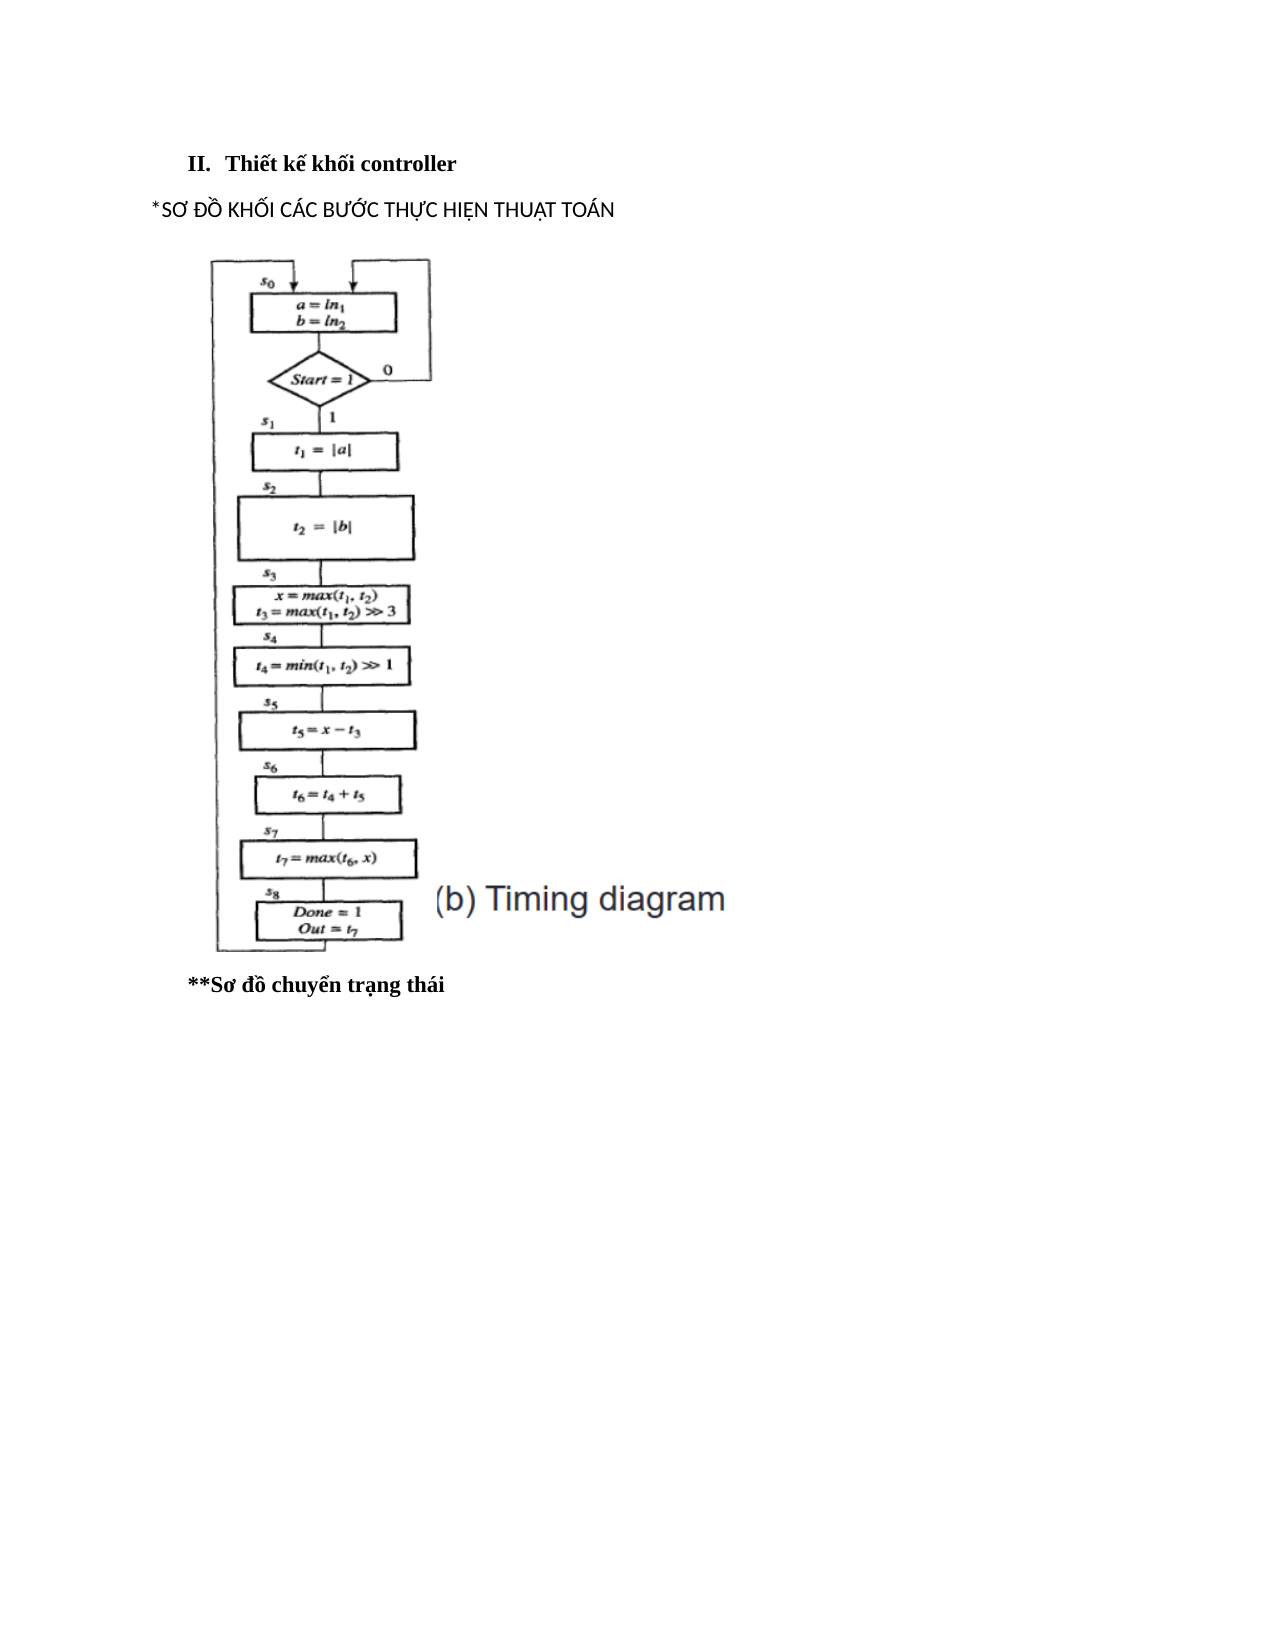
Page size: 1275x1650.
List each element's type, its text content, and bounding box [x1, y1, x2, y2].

list Thiết kế khối controller [187, 150, 1125, 176]
picture [187, 242, 729, 952]
text **Sơ đồ chuyển trạng thái [187, 971, 1125, 997]
text *SƠ ĐỒ KHỐI CÁC BƯỚC THỰC HIỆN THUẬT TOÁN [150, 195, 1125, 223]
